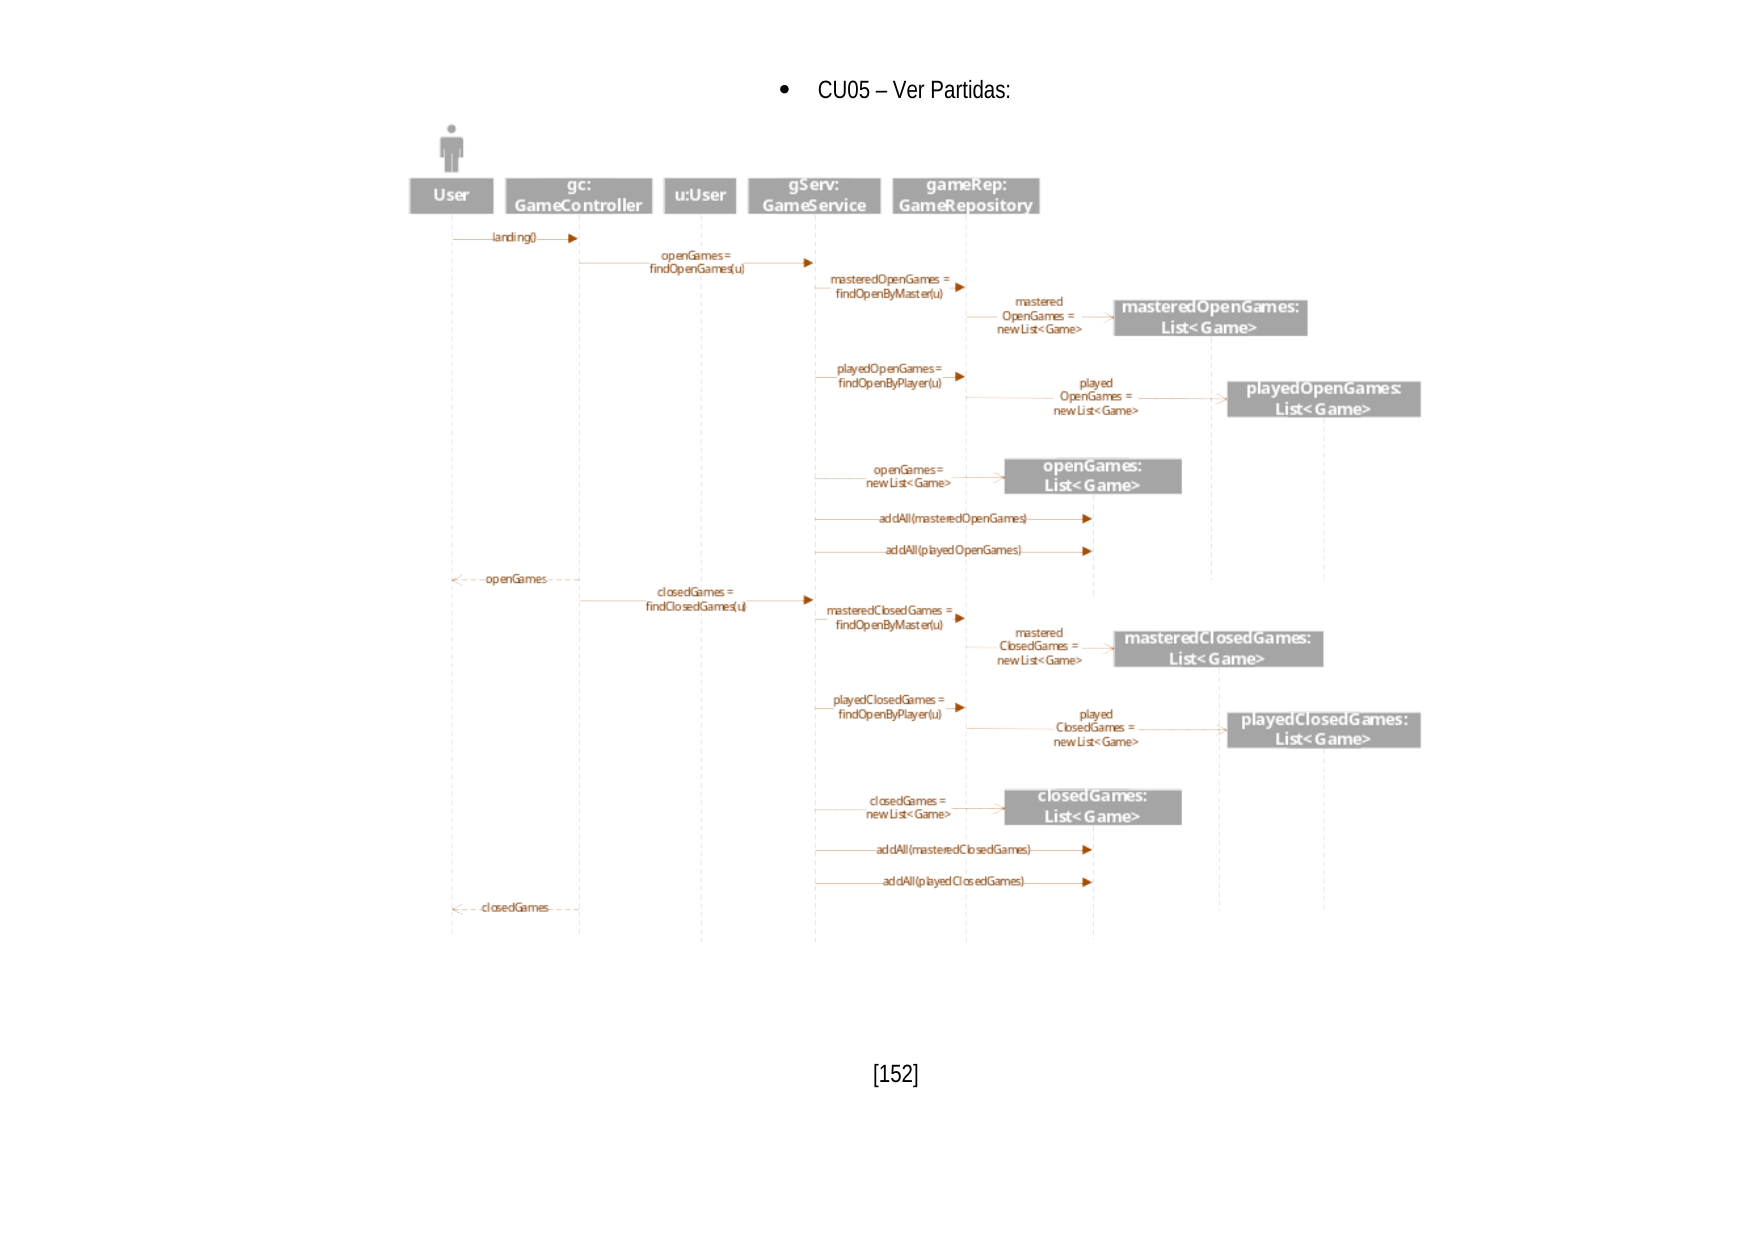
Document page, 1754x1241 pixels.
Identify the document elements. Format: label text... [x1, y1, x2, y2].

list CU05 – Ver Partidas: [112, 75, 1679, 104]
